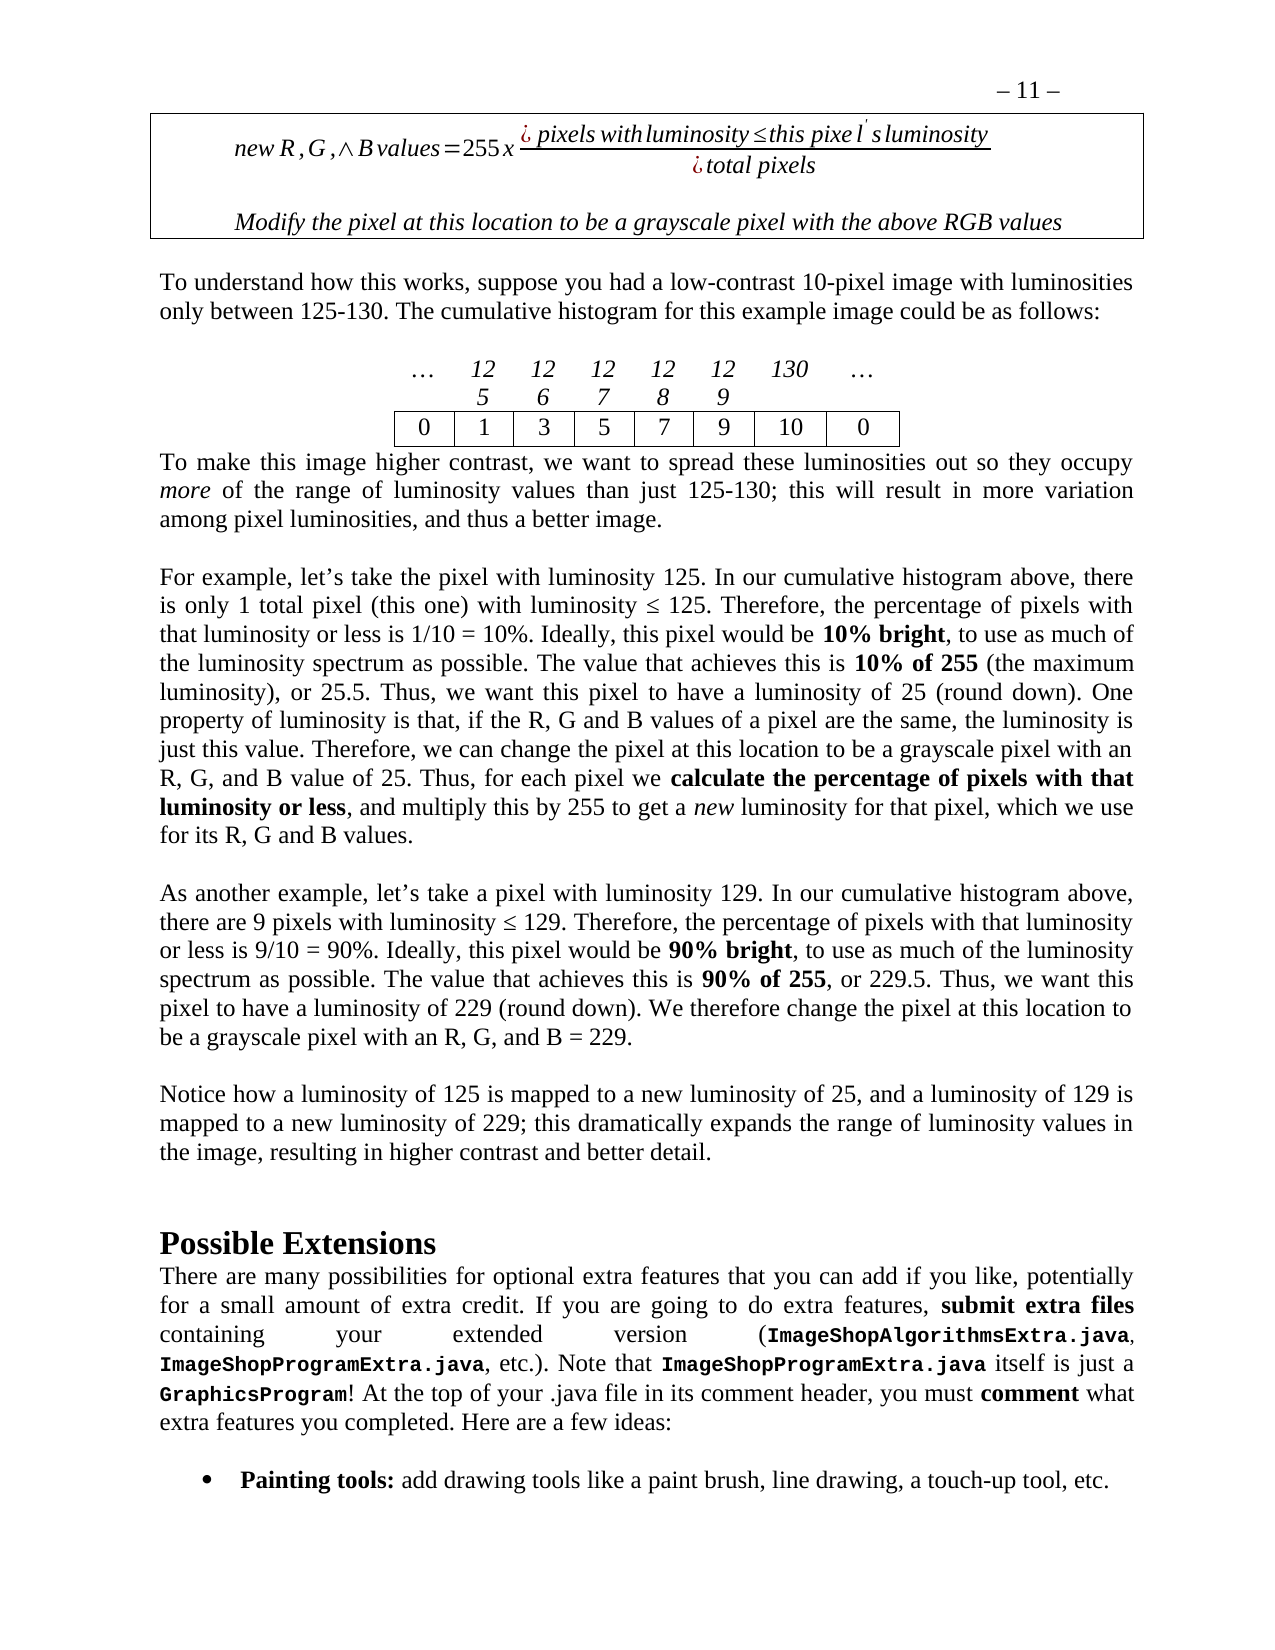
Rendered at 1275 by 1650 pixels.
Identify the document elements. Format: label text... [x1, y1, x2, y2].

table_cell 0 [827, 412, 899, 446]
table_header 126 [514, 354, 574, 411]
table_cell 0 [395, 412, 454, 446]
table_cell 9 [694, 412, 754, 446]
table_header 125 [454, 354, 514, 411]
list Painting tools: add drawing tools like a paint brush, line drawing, a touch-up tool, etc. [203, 1465, 1134, 1494]
table_cell 10 [755, 412, 826, 446]
table_cell 1 [455, 412, 513, 446]
table_header … [827, 354, 900, 411]
table_cell 7 [635, 412, 693, 446]
text Possible Extensions [159, 1223, 1134, 1261]
text There are many possibilities for optional extra features that you can add if you like, potentially for a small amount of extra credit. If you are going to do extra features, submit extra files containing your extended version (ImageShopAlgorithmsExtra.java, ImageShopProgramExtra.java, etc.). Note that ImageShopProgramExtra.java itself is just a GraphicsProgram! At the top of your .java file in its comment header, you must comment what extra features you completed. Here are a few ideas: [159, 1261, 1134, 1436]
table_header 127 [574, 354, 634, 411]
table_header 129 [694, 354, 754, 411]
text To understand how this works, suppose you had a low-contrast 10-pixel image with luminosities only between 125-130. The cumulative histogram for this example image could be as follows: [159, 267, 1134, 325]
table_cell 5 [575, 412, 634, 446]
text For example, let’s take the pixel with luminosity 125. In our cumulative histogram above, there is only 1 total pixel (this one) with luminosity ≤ 125. Therefore, the percentage of pixels with that luminosity or less is 1/10 = 10%. Ideally, this pixel would be 10% bright, to use as much of the luminosity spectrum as possible. The value that achieves this is 10% of 255 (the maximum luminosity), or 25.5. Thus, we want this pixel to have a luminosity of 25 (round down). One property of luminosity is that, if the R, G and B values of a pixel are the same, the luminosity is just this value. Therefore, we can change the pixel at this location to be a grayscale pixel with an R, G, and B value of 25. Thus, for each pixel we calculate the percentage of pixels with that luminosity or less, and multiply this by 255 to get a new luminosity for that pixel, which we use for its R, G and B values. [159, 562, 1134, 849]
table_header 128 [634, 354, 694, 411]
text To make this image higher contrast, we want to spread these luminosities out so they occupy more of the range of luminosity values than just 125-130; this will result in more variation among pixel luminosities, and thus a better image. [159, 447, 1134, 533]
table_header 130 [754, 354, 827, 411]
table_header … [394, 354, 454, 411]
table_cell 3 [514, 412, 574, 446]
text Modify the pixel at this location to be a grayscale pixel with the above RGB values [151, 204, 1143, 238]
text As another example, let’s take a pixel with luminosity 129. In our cumulative histogram above, there are 9 pixels with luminosity ≤ 129. Therefore, the percentage of pixels with that luminosity or less is 9/10 = 90%. Ideally, this pixel would be 90% bright, to use as much of the luminosity spectrum as possible. The value that achieves this is 90% of 255, or 229.5. Thus, we want this pixel to have a luminosity of 229 (round down). We therefore change the pixel at this location to be a grayscale pixel with an R, G, and B = 229. [159, 878, 1134, 1050]
text Notice how a luminosity of 125 is mapped to a new luminosity of 25, and a luminosity of 129 is mapped to a new luminosity of 229; this dramatically expands the range of luminosity values in the image, resulting in higher contrast and better detail. [159, 1079, 1134, 1165]
